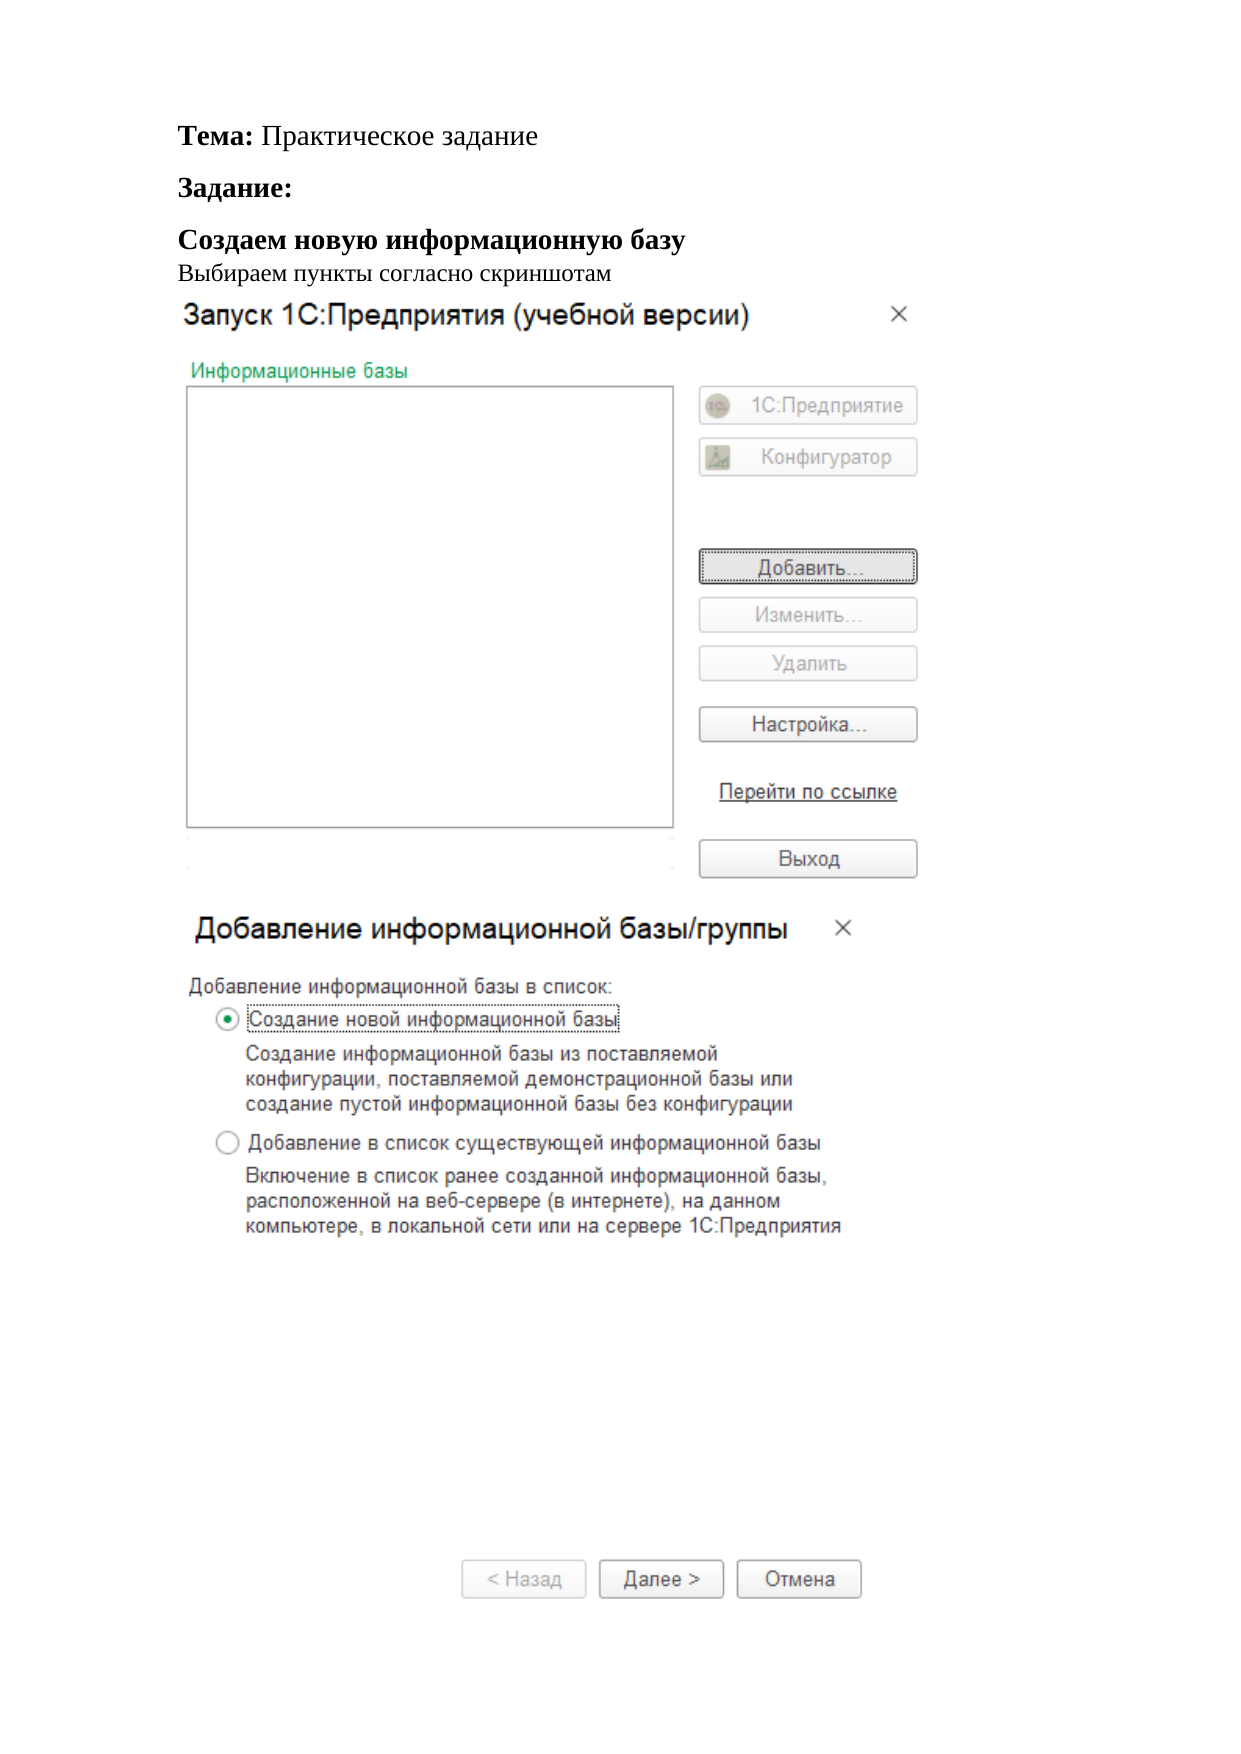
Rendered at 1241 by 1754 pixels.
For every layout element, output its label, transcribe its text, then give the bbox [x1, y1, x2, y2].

text Задание: [177, 170, 1152, 204]
picture [177, 289, 929, 888]
picture [177, 906, 870, 1613]
text Тема: Практическое задание [177, 118, 1152, 152]
